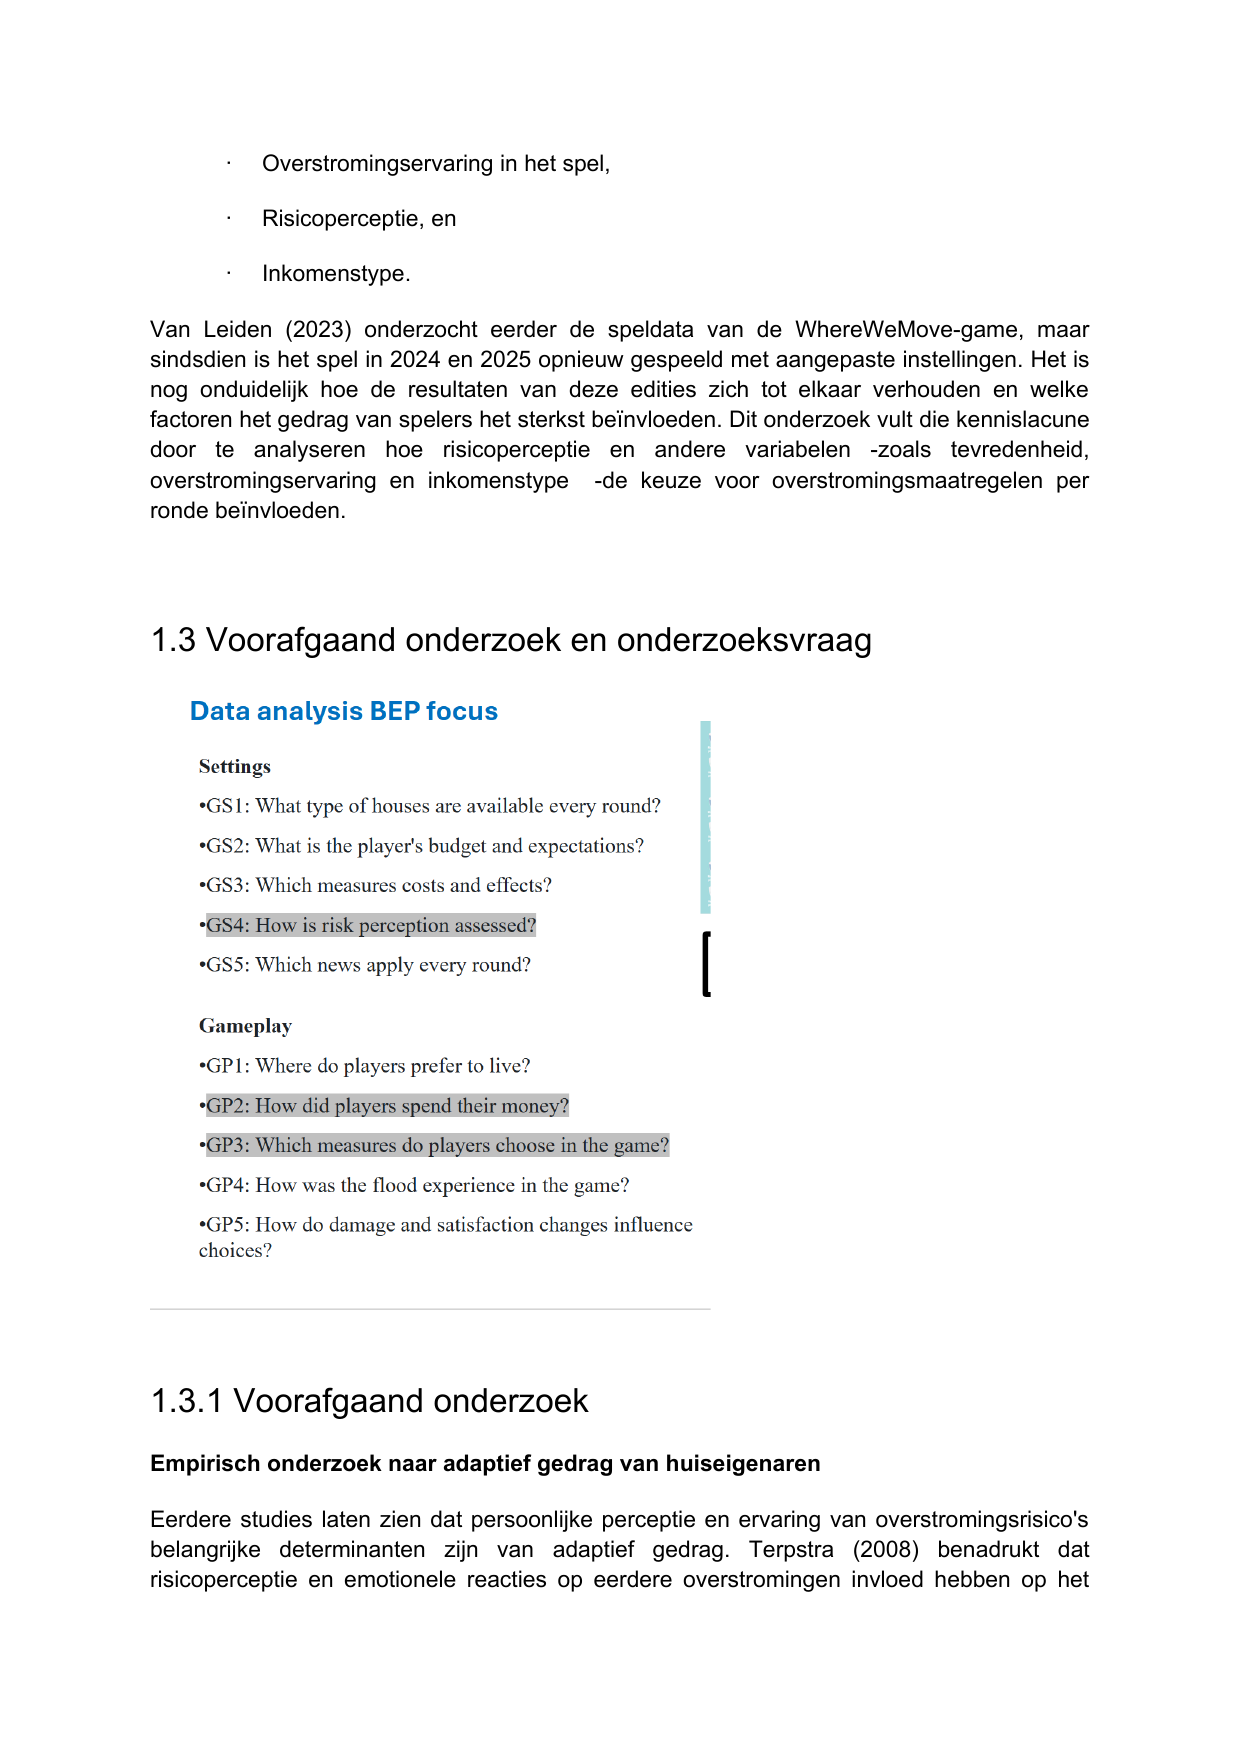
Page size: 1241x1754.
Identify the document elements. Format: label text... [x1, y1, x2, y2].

text · Inkomenstype. [225, 260, 1090, 287]
subtitle 1.3 Voorafgaand onderzoek en onderzoeksvraag [150, 620, 1090, 658]
text Van Leiden (2023) onderzocht eerder de speldata van de WhereWeMove-game, maar sindsdien is het spel in 2024 en 2025 opnieuw gespeeld met aangepaste instellingen. Het is nog onduidelijk hoe de resultaten van deze edities zich tot elkaar verhouden en welke factoren het gedrag van spelers het sterkst beïnvloeden. Dit onderzoek vult die kennislacune door te analyseren hoe risicoperceptie en andere variabelen -zoals tevredenheid, overstromingservaring en inkomenstype -de keuze voor overstromingsmaatregelen per ronde beïnvloeden. [150, 316, 1090, 523]
text · Risicoperceptie, en [225, 205, 1090, 232]
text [150, 1506, 1090, 1592]
subtitle 1.3.1 Voorafgaand onderzoek [150, 1381, 1090, 1420]
text · Overstromingservaring in het spel, [225, 150, 1090, 176]
picture [150, 676, 711, 1310]
text Empirisch onderzoek naar adaptief gedrag van huiseigenaren [150, 1450, 1090, 1477]
